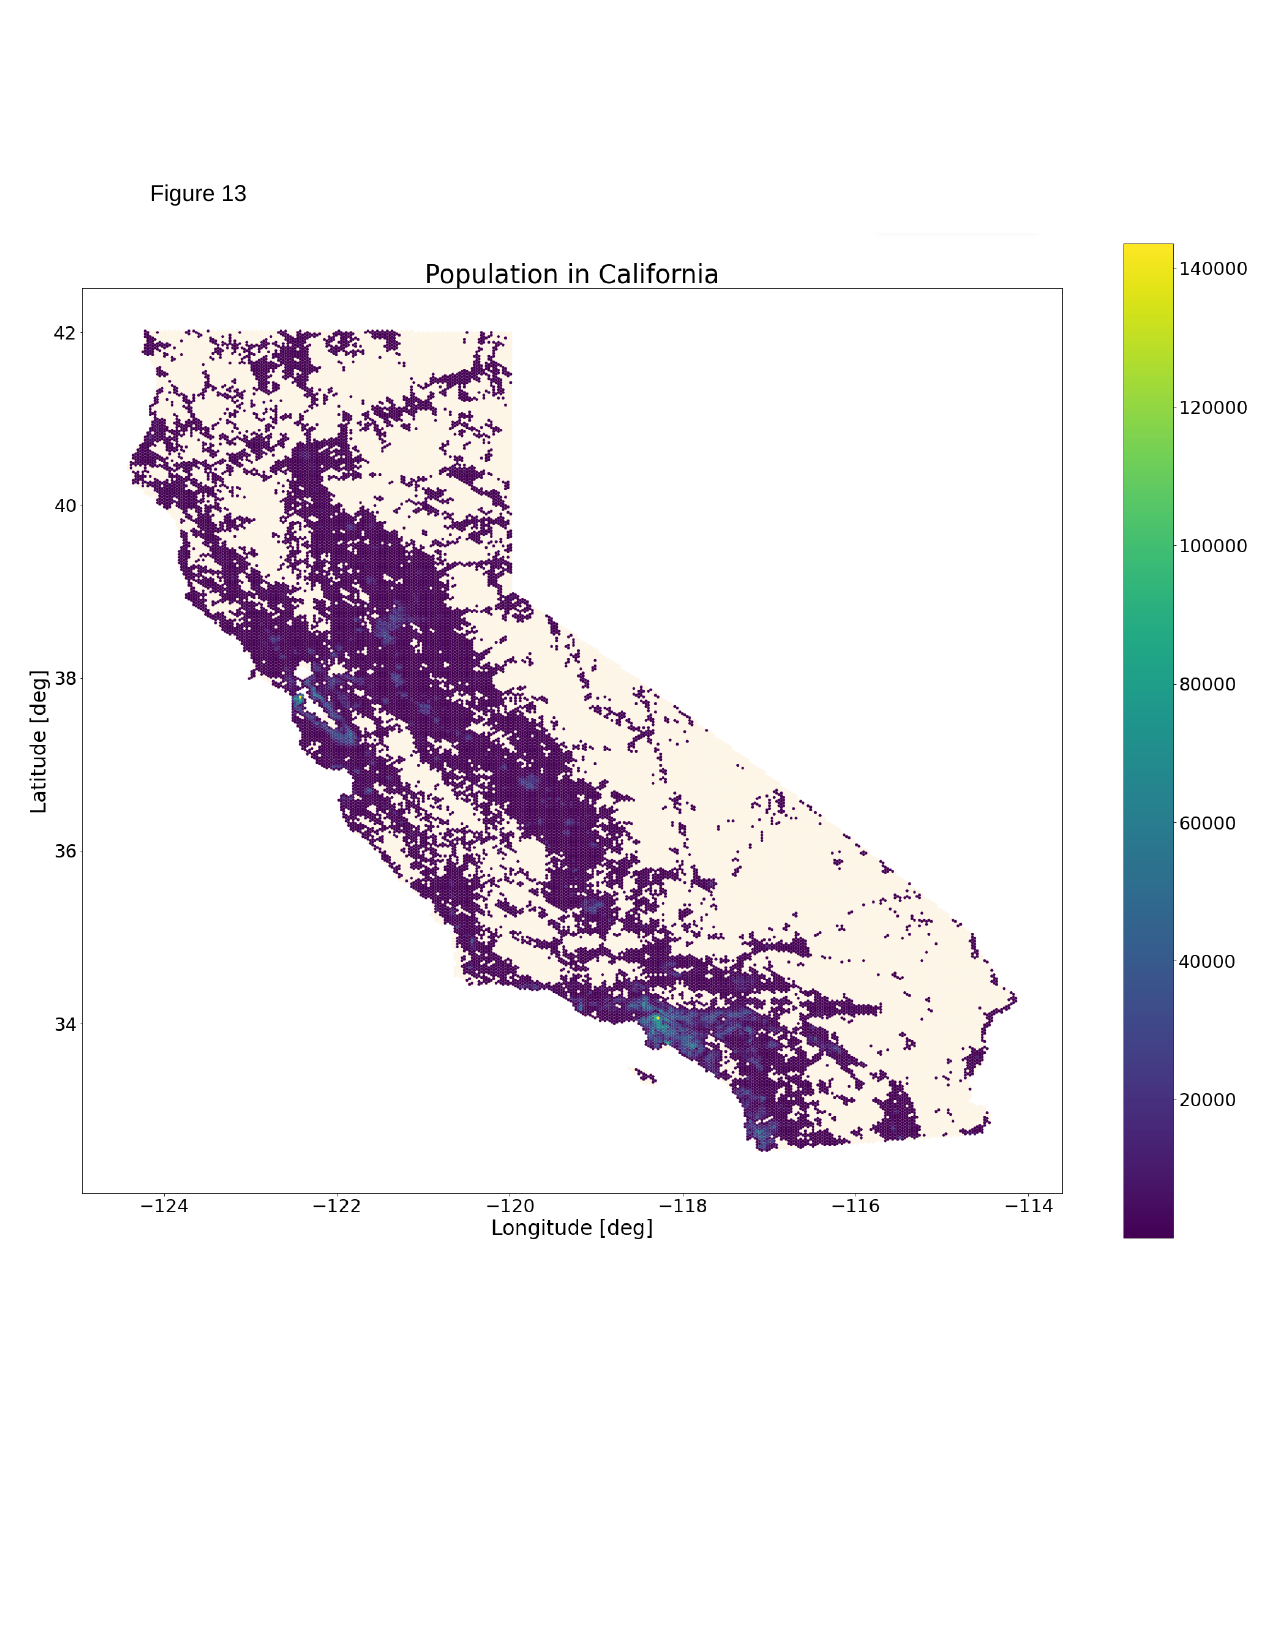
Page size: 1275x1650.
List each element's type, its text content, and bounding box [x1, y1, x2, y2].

text Figure 13 [150, 180, 1125, 207]
picture [21, 233, 1253, 1255]
